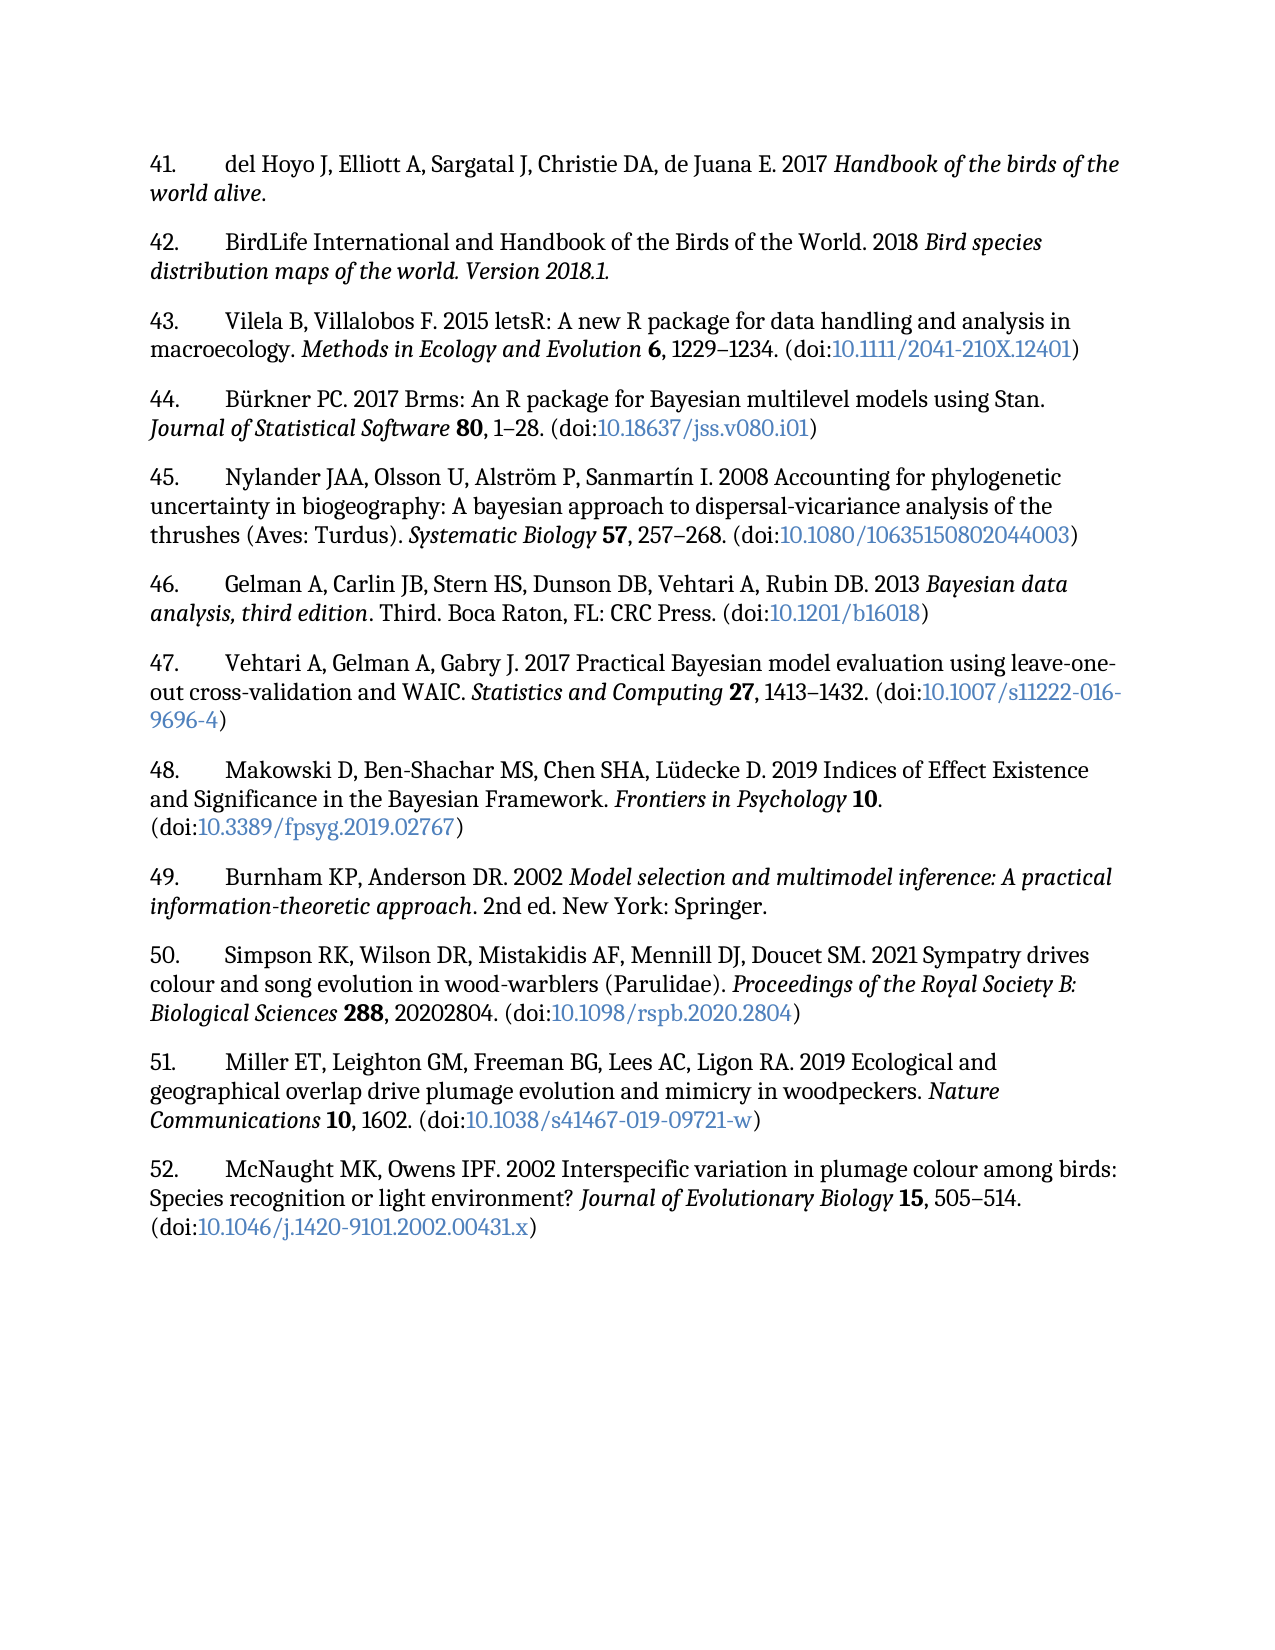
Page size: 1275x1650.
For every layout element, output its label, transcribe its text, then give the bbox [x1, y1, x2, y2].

text 42. BirdLife International and Handbook of the Birds of the World. 2018 Bird species distribution maps of the world. Version 2018.1. [150, 228, 1125, 286]
text 44. Bürkner PC. 2017 Brms: An R package for Bayesian multilevel models using Stan. Journal of Statistical Software 80, 1–28. (doi:10.18637/jss.v080.i01) [150, 385, 1125, 442]
text 49. Burnham KP, Anderson DR. 2002 Model selection and multimodel inference: A practical information-theoretic approach. 2nd ed. New York: Springer. [150, 863, 1125, 920]
text 48. Makowski D, Ben-Shachar MS, Chen SHA, Lüdecke D. 2019 Indices of Effect Existence and Significance in the Bayesian Framework. Frontiers in Psychology 10. (doi:10.3389/fpsyg.2019.02767) [150, 756, 1125, 842]
text 51. Miller ET, Leighton GM, Freeman BG, Lees AC, Ligon RA. 2019 Ecological and geographical overlap drive plumage evolution and mimicry in woodpeckers. Nature Communications 10, 1602. (doi:10.1038/s41467-019-09721-w) [150, 1048, 1125, 1134]
text 50. Simpson RK, Wilson DR, Mistakidis AF, Mennill DJ, Doucet SM. 2021 Sympatry drives colour and song evolution in wood-warblers (Parulidae). Proceedings of the Royal Society B: Biological Sciences 288, 20202804. (doi:10.1098/rspb.2020.2804) [150, 941, 1125, 1027]
text 41. del Hoyo J, Elliott A, Sargatal J, Christie DA, de Juana E. 2017 Handbook of the birds of the world alive. [150, 150, 1125, 207]
text 52. McNaught MK, Owens IPF. 2002 Interspecific variation in plumage colour among birds: Species recognition or light environment? Journal of Evolutionary Biology 15, 505–514. (doi:10.1046/j.1420-9101.2002.00431.x) [150, 1155, 1125, 1242]
text 46. Gelman A, Carlin JB, Stern HS, Dunson DB, Vehtari A, Rubin DB. 2013 Bayesian data analysis, third edition. Third. Boca Raton, FL: CRC Press. (doi:10.1201/b16018) [150, 570, 1125, 628]
text 43. Vilela B, Villalobos F. 2015 letsR: A new R package for data handling and analysis in macroecology. Methods in Ecology and Evolution 6, 1229–1234. (doi:10.1111/2041-210X.12401) [150, 307, 1125, 364]
text 47. Vehtari A, Gelman A, Gabry J. 2017 Practical Bayesian model evaluation using leave-one-out cross-validation and WAIC. Statistics and Computing 27, 1413–1432. (doi:10.1007/s11222-016-9696-4) [150, 649, 1125, 735]
text 45. Nylander JAA, Olsson U, Alström P, Sanmartín I. 2008 Accounting for phylogenetic uncertainty in biogeography: A bayesian approach to dispersal-vicariance analysis of the thrushes (Aves: Turdus). Systematic Biology 57, 257–268. (doi:10.1080/10635150802044003) [150, 463, 1125, 549]
